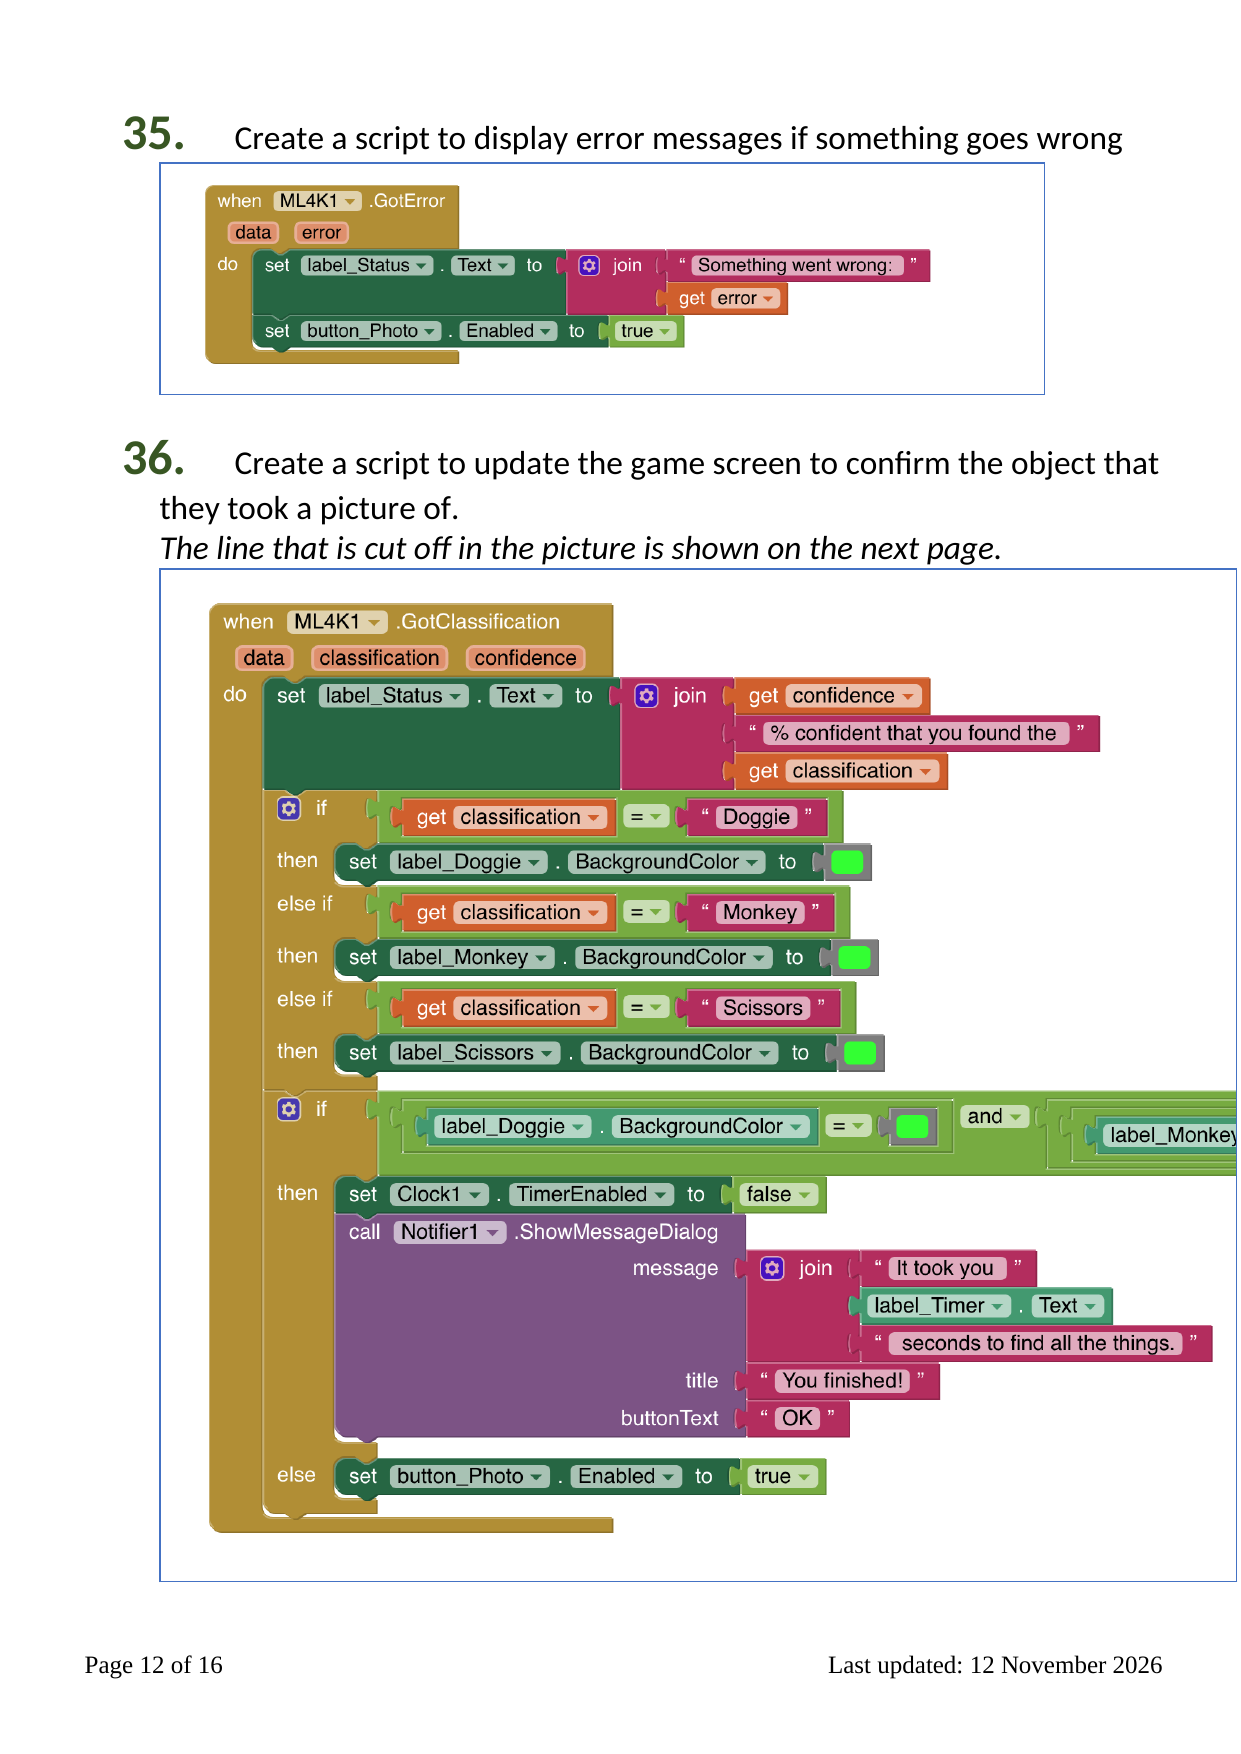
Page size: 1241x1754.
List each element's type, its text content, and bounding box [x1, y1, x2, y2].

picture [161, 164, 1044, 394]
picture [161, 570, 1236, 1581]
